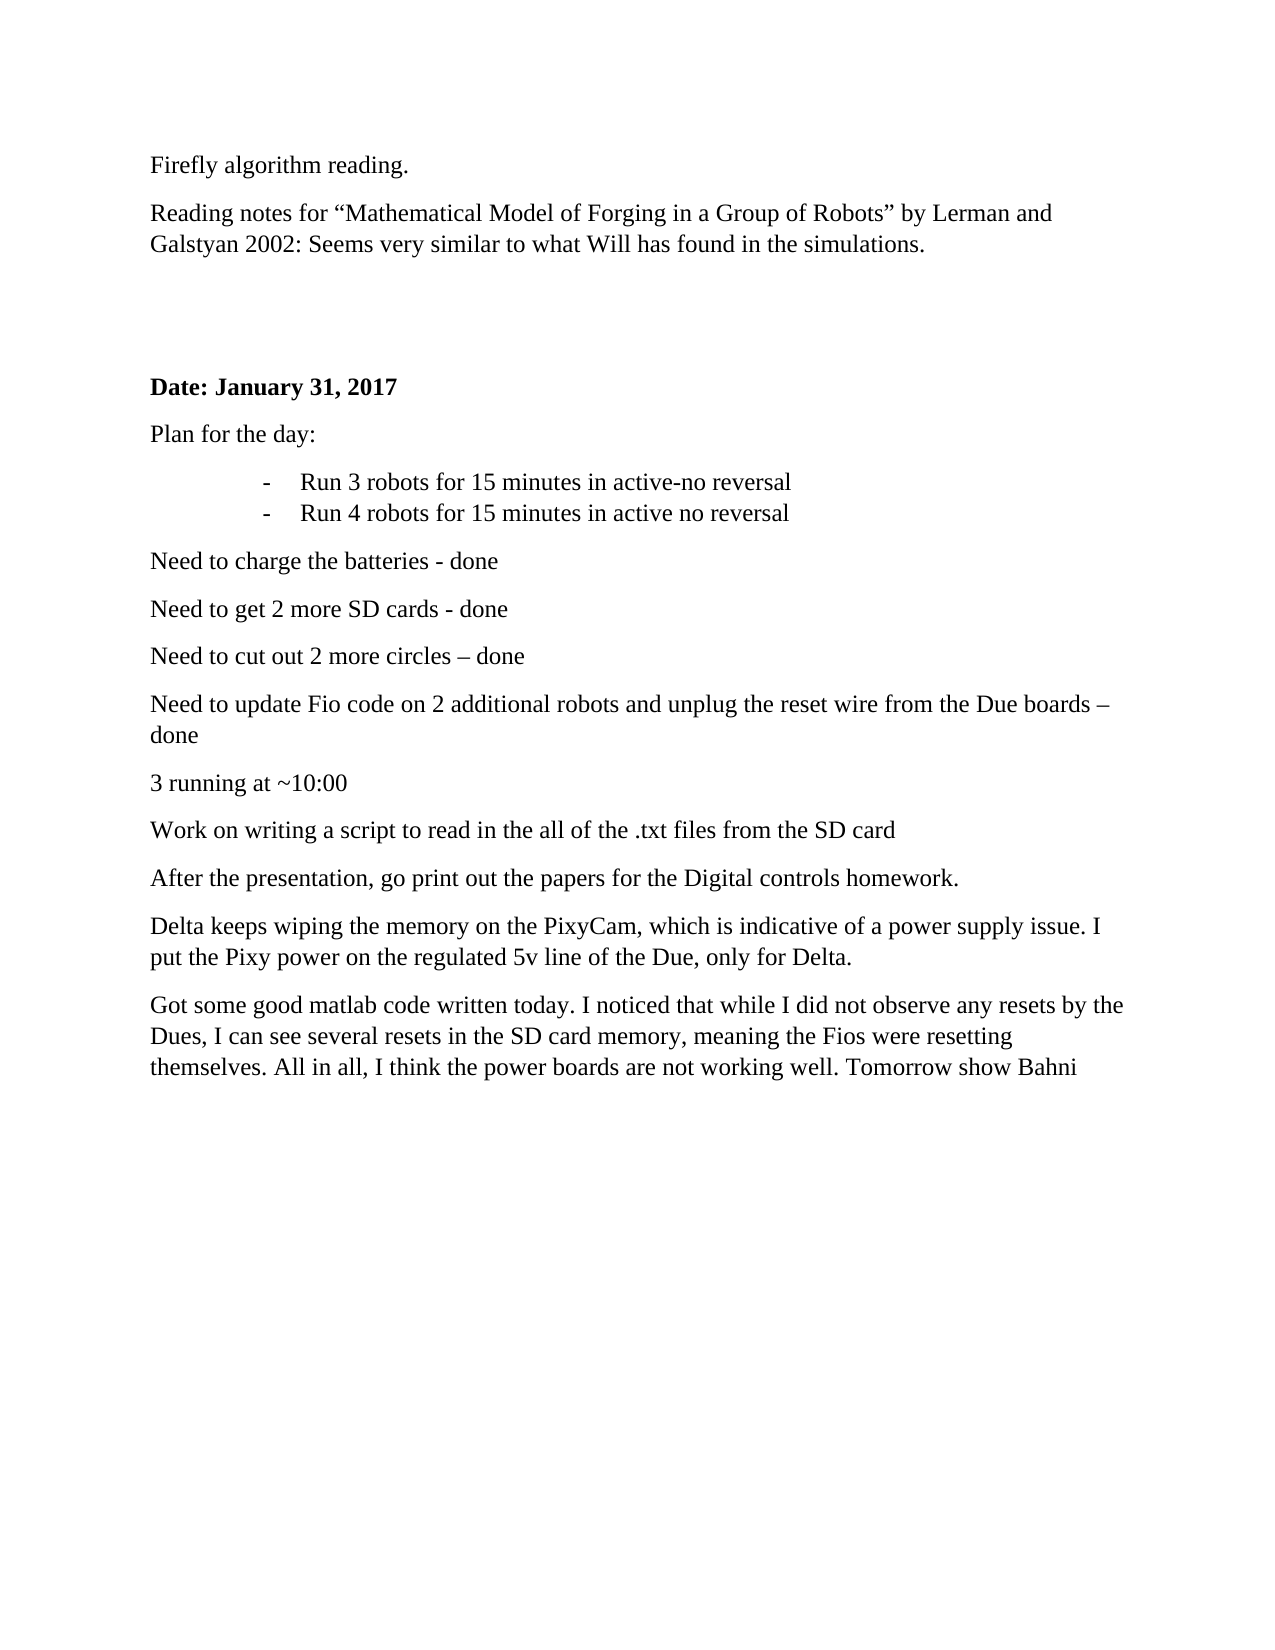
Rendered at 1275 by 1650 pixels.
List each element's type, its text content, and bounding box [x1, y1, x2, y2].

text Got some good matlab code written today. I noticed that while I did not observe any resets by the Dues, I can see several resets in the SD card memory, meaning the Fios were resetting themselves. All in all, I think the power boards are not working well. Tomorrow show Bahni how you can power a Due through the Pixy… [150, 990, 1125, 1081]
text Firefly algorithm reading. [150, 150, 1125, 179]
text Plan for the day: [150, 419, 1125, 448]
text Delta keeps wiping the memory on the PixyCam, which is indicative of a power supply issue. I put the Pixy power on the regulated 5v line of the Due, only for Delta. [150, 911, 1125, 971]
text Need to charge the batteries - done [150, 546, 1125, 575]
text Reading notes for “Mathematical Model of Forging in a Group of Robots” by Lerman and Galstyan 2002: Seems very similar to what Will has found in the simulations. [150, 198, 1125, 257]
text Need to cut out 2 more circles – done [150, 641, 1125, 670]
list Run 4 robots for 15 minutes in active no reversal [225, 498, 1125, 527]
text Need to update Fio code on 2 additional robots and unplug the reset wire from the Due boards – done [150, 689, 1125, 749]
text Work on writing a script to read in the all of the .txt files from the SD card [150, 816, 1125, 844]
text Need to get 2 more SD cards - done [150, 594, 1125, 622]
text After the presentation, go print out the papers for the Digital controls homework. [150, 863, 1125, 892]
text 3 running at ~10:00 [150, 768, 1125, 797]
text Date: January 31, 2017 [214, 372, 1125, 401]
list Run 3 robots for 15 minutes in active-no reversal [225, 467, 1125, 496]
